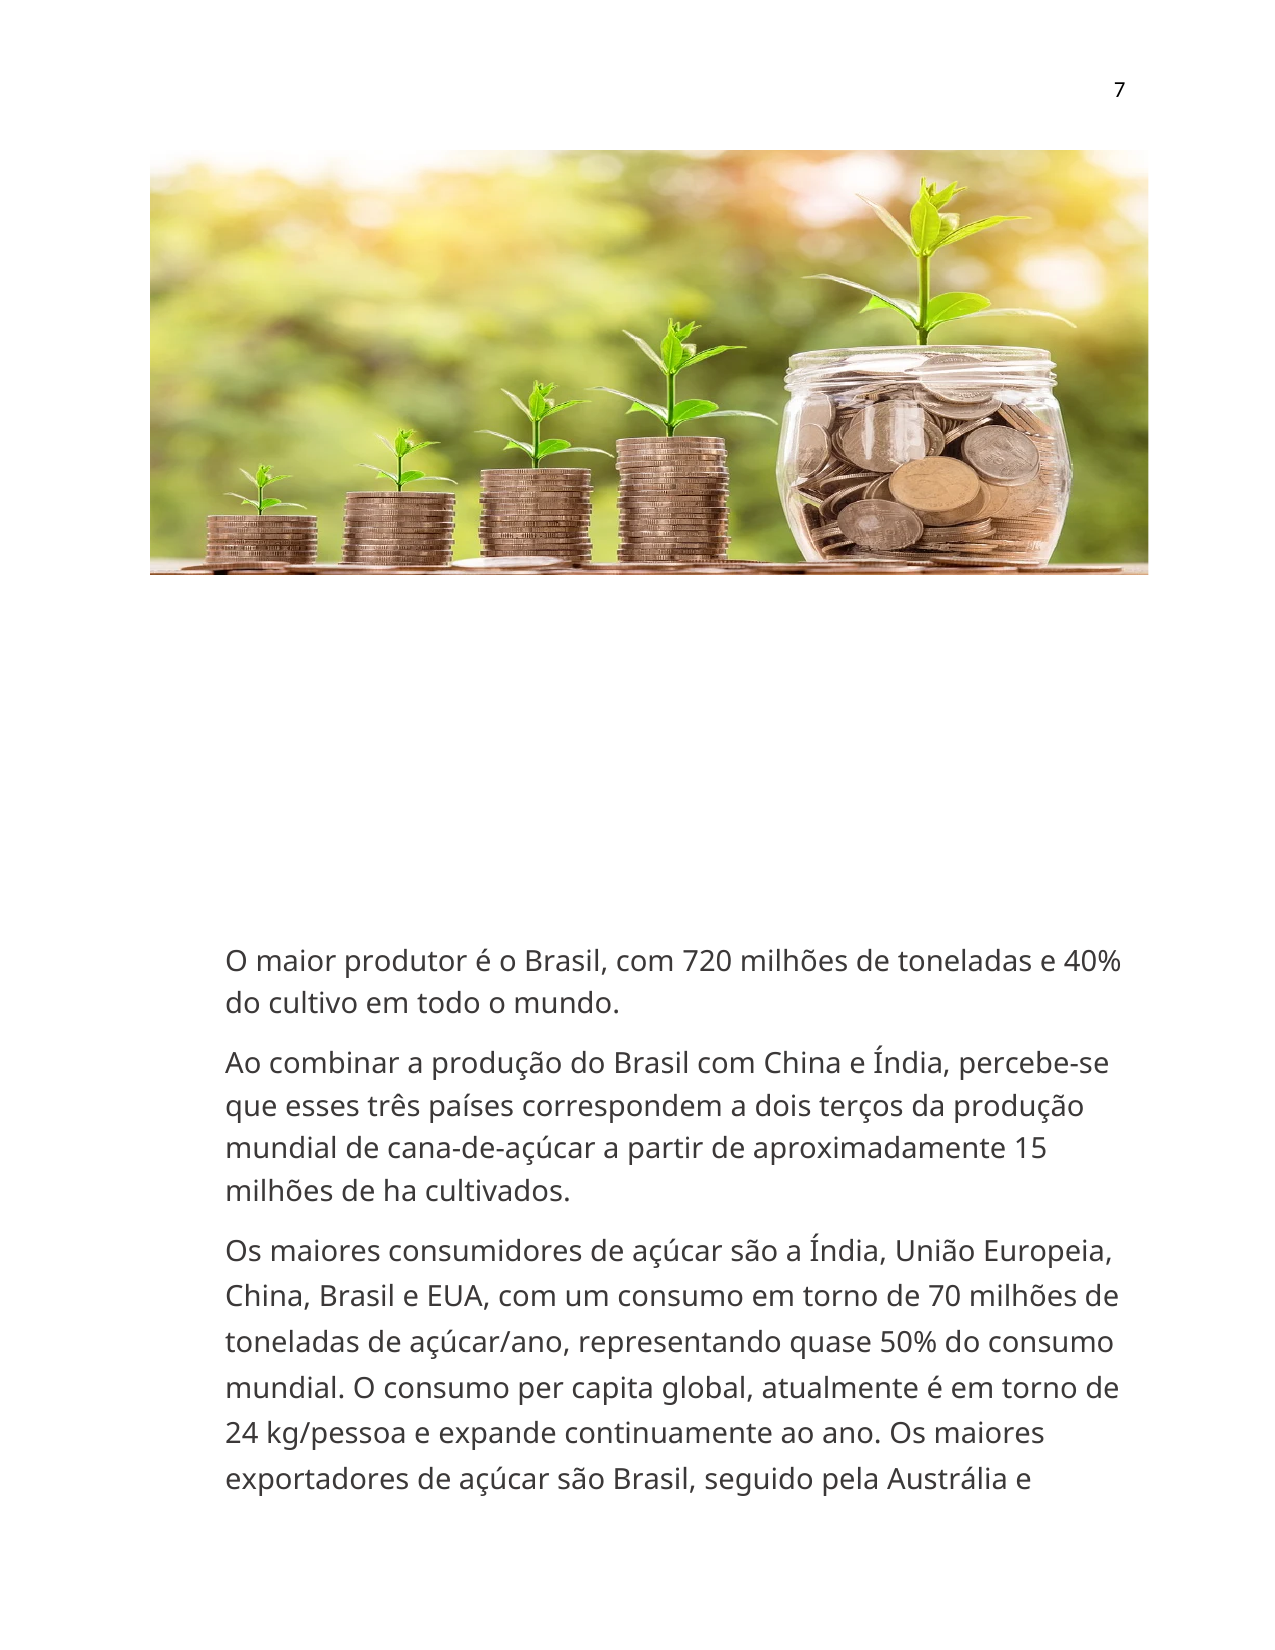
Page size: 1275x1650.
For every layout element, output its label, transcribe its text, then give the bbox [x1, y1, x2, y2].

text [225, 1230, 1125, 1498]
text Ao combinar a produção do Brasil com China e Índia, percebe-se que esses três países correspondem a dois terços da produção mundial de cana-de-açúcar a partir de aproximadamente 15 milhões de ha cultivados. [225, 1042, 1125, 1210]
text O maior produtor é o Brasil, com 720 milhões de toneladas e 40% do cultivo em todo o mundo. [225, 940, 1125, 1022]
picture [150, 150, 1149, 575]
